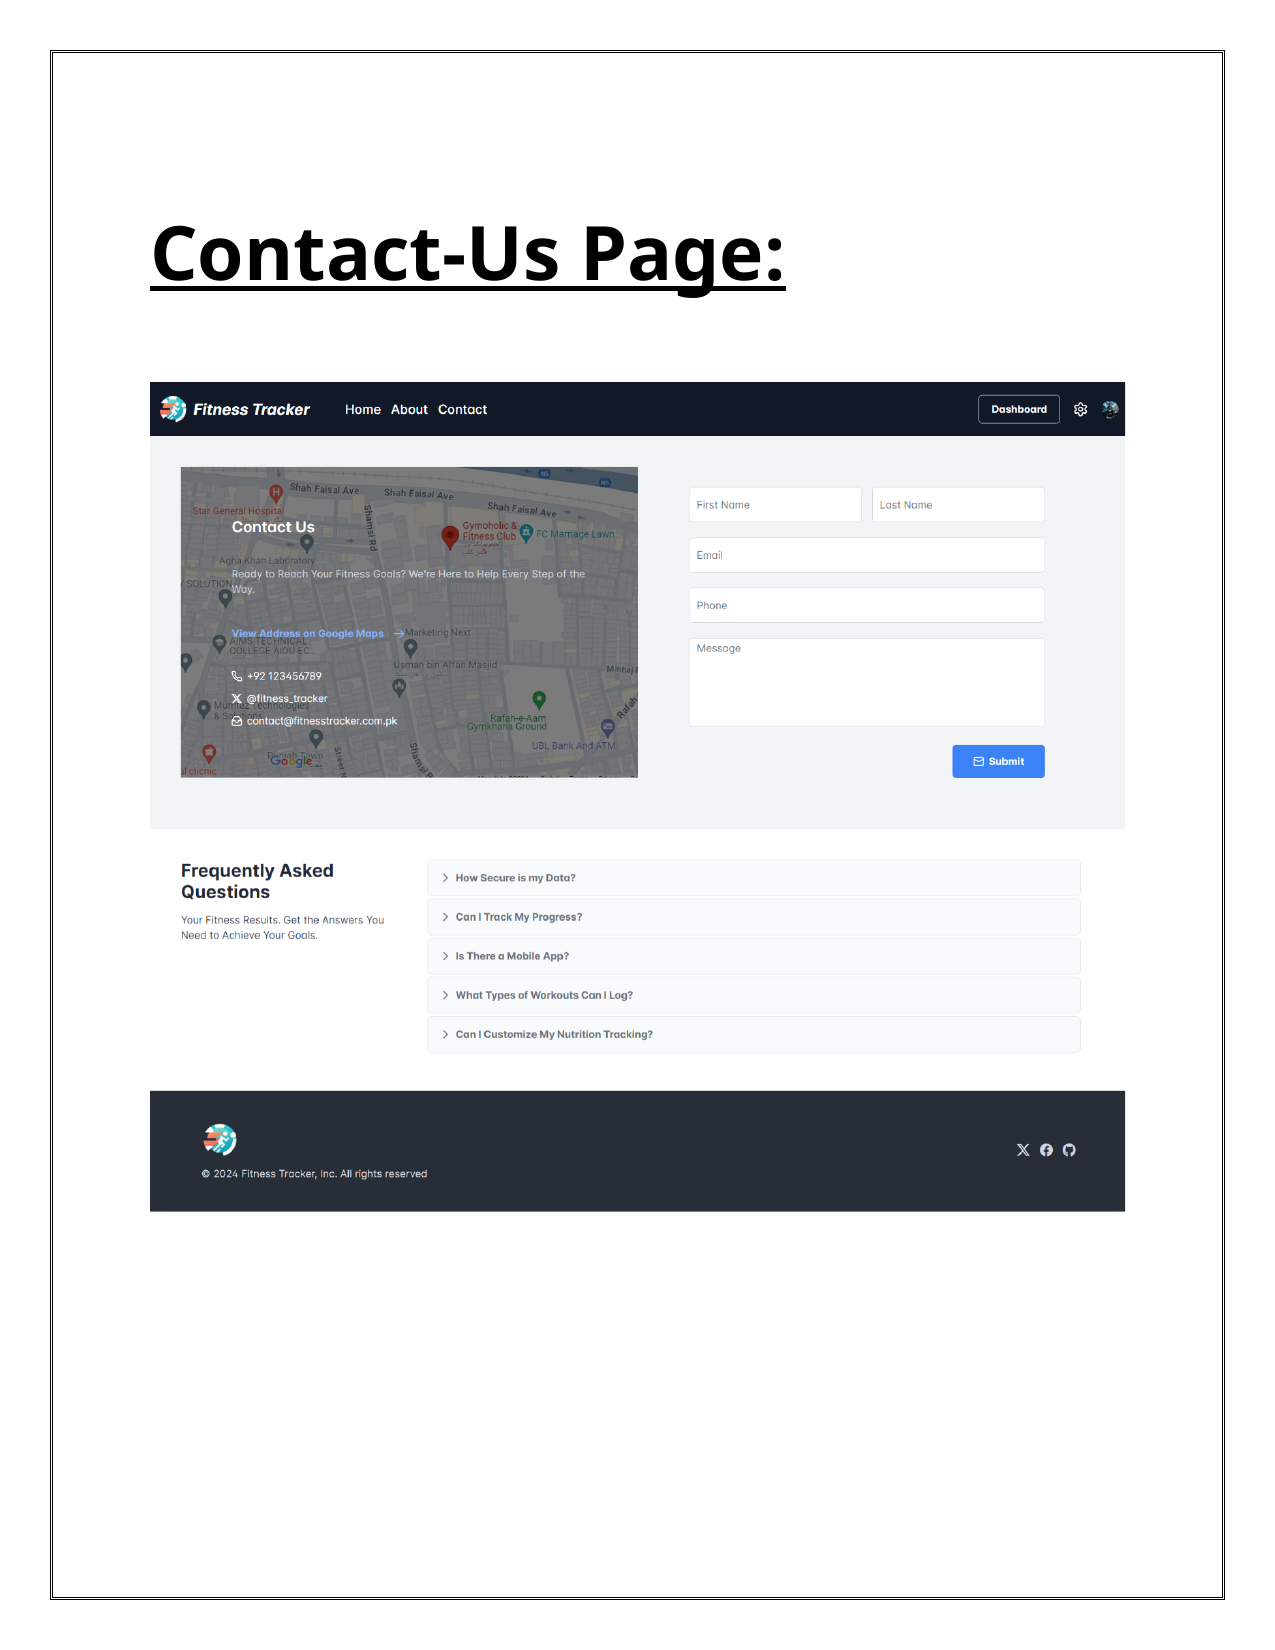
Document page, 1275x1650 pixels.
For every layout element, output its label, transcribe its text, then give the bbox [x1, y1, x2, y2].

picture [150, 382, 1125, 1212]
subtitle Contact-Us Page: [150, 200, 1125, 302]
